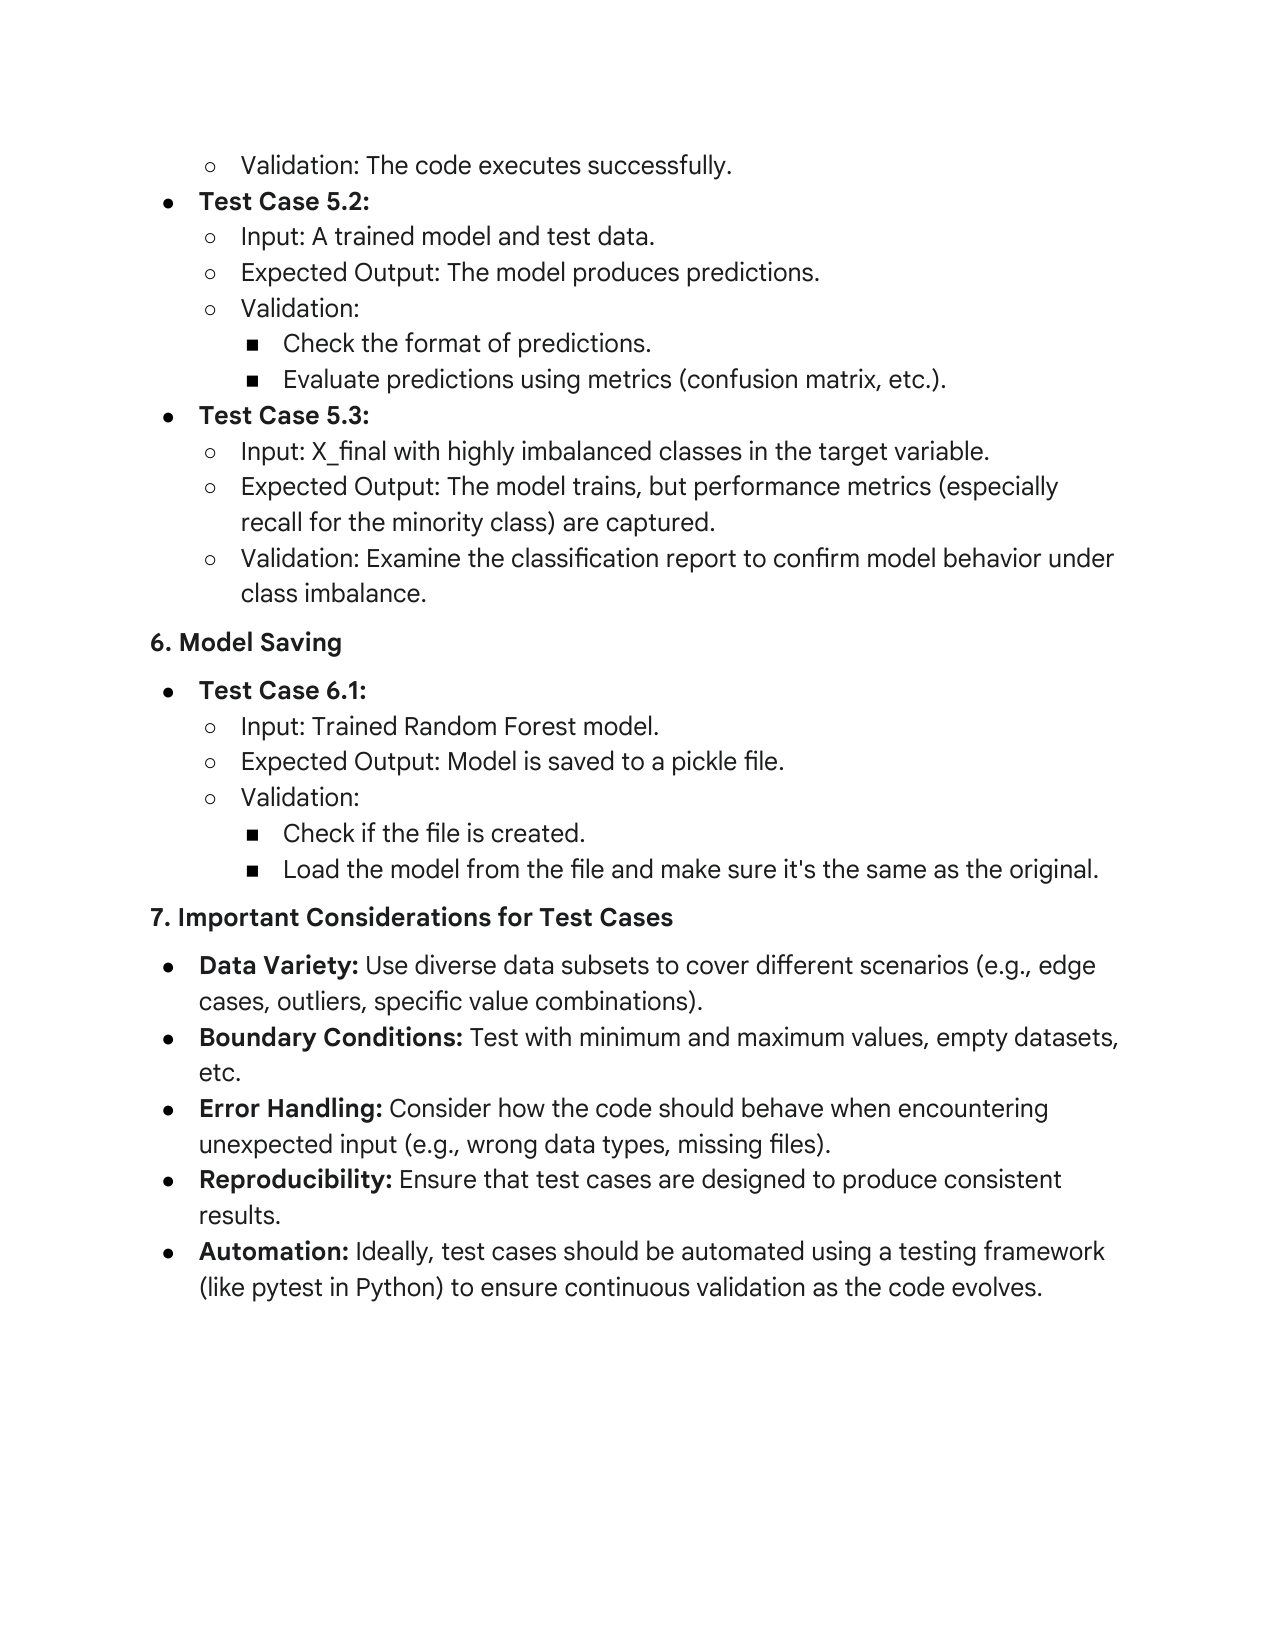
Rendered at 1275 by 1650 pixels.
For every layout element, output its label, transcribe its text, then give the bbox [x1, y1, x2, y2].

list Boundary Conditions: Test with minimum and maximum values, empty datasets, etc. [161, 1022, 1125, 1089]
list Automation: Ideally, test cases should be automated using a testing framework (like pytest in Python) to ensure continuous validation as the code evolves. [161, 1236, 1125, 1303]
list Validation: [203, 293, 1125, 324]
list Test Case 6.1: [161, 675, 1125, 707]
list Error Handling: Consider how the code should behave when encountering unexpected input (e.g., wrong data types, missing files). [161, 1093, 1125, 1160]
list Input: A trained model and test data. [203, 221, 1125, 253]
list Load the model from the file and make sure it's the same as the original. [245, 854, 1125, 885]
list Check the format of predictions. [245, 329, 1125, 360]
list Test Case 5.3: [161, 400, 1125, 431]
list Test Case 5.2: [161, 186, 1125, 217]
list Expected Output: Model is saved to a pickle file. [203, 747, 1125, 778]
list Check if the file is created. [245, 818, 1125, 849]
text 7. Important Considerations for Test Cases [150, 902, 1125, 933]
list Input: X_final with highly imbalanced classes in the target variable. [203, 436, 1125, 467]
list Expected Output: The model produces predictions. [203, 257, 1125, 288]
list Validation: The code executes successfully. [203, 150, 1125, 181]
list Validation: [203, 782, 1125, 814]
list Data Variety: Use diverse data subsets to cover different scenarios (e.g., edge cases, outliers, specific value combinations). [161, 950, 1125, 1017]
list Validation: Examine the classification report to confirm model behavior under class imbalance. [203, 543, 1125, 610]
list Input: Trained Random Forest model. [203, 711, 1125, 742]
list Evaluate predictions using metrics (confusion matrix, etc.). [245, 364, 1125, 396]
list Reproducibility: Ensure that test cases are designed to produce consistent results. [161, 1165, 1125, 1232]
list Expected Output: The model trains, but performance metrics (especially recall for the minority class) are captured. [203, 472, 1125, 539]
text 6. Model Saving [150, 627, 1125, 658]
